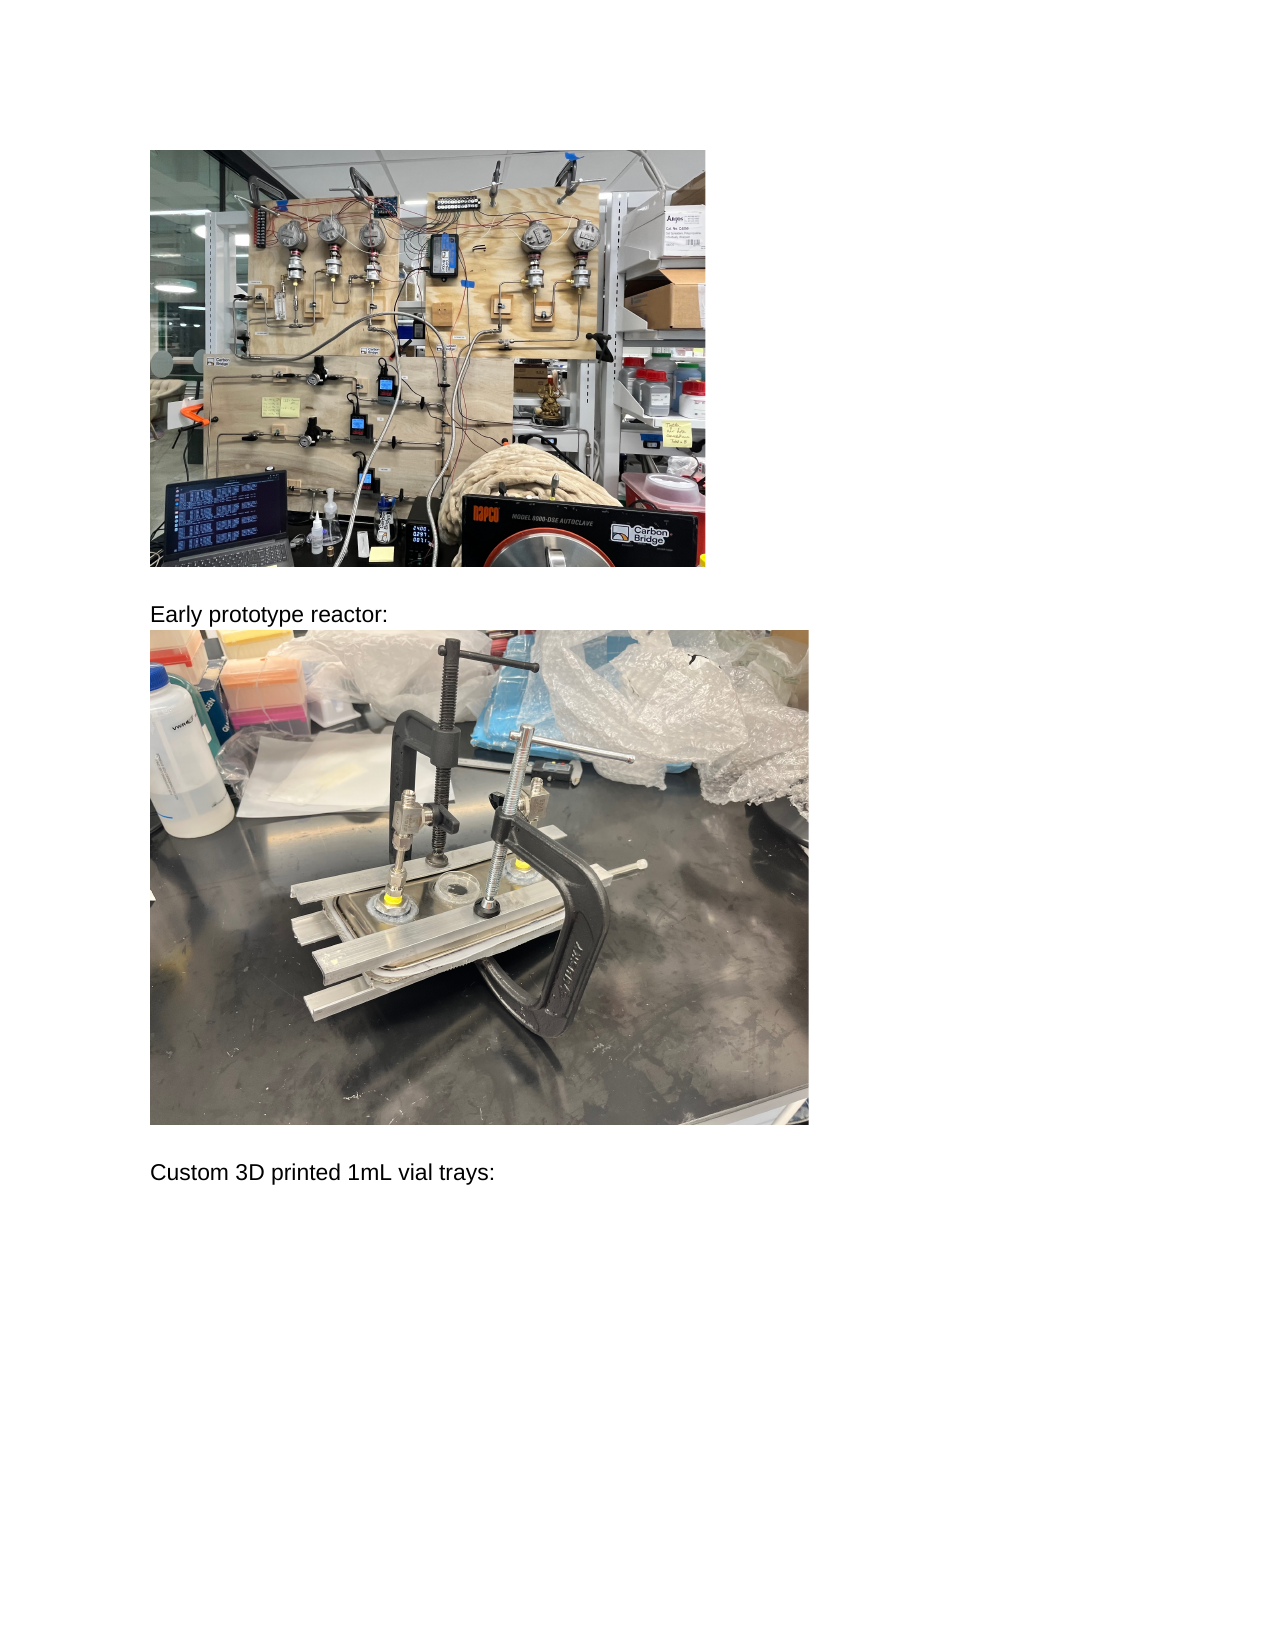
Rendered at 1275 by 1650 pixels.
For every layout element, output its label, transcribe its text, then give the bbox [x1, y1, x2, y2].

text Custom 3D printed 1mL vial trays: [150, 1159, 1125, 1185]
picture [150, 150, 706, 567]
text Early prototype reactor: [150, 601, 1125, 627]
picture [150, 630, 809, 1125]
